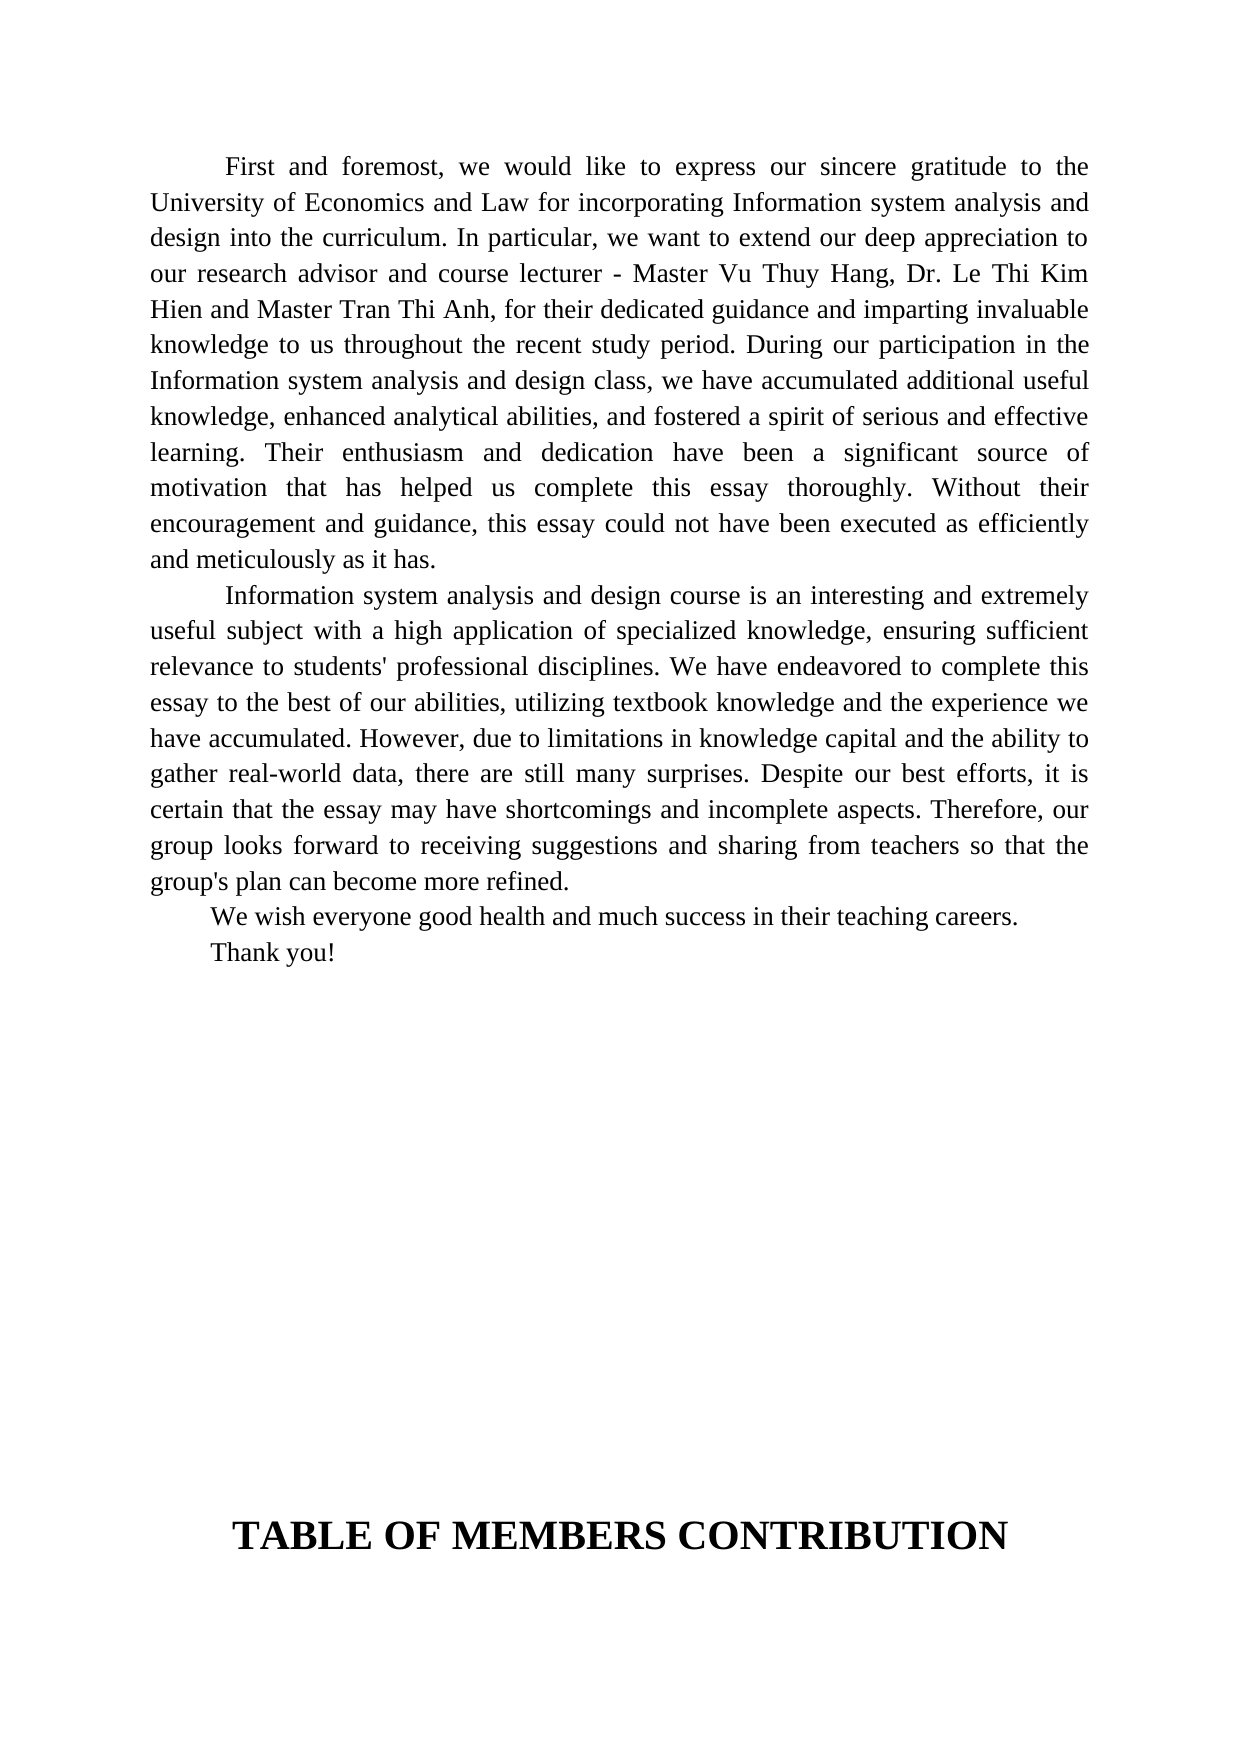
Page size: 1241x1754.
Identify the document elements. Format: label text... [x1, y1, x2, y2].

title TABLE OF MEMBERS CONTRIBUTION [150, 1510, 1090, 1558]
text We wish everyone good health and much success in their teaching careers. [210, 900, 1090, 931]
text Thank you! [210, 936, 1090, 967]
text Information system analysis and design course is an interesting and extremely useful subject with a high application of specialized knowledge, ensuring sufficient relevance to students' professional disciplines. We have endeavored to complete this essay to the best of our abilities, utilizing textbook knowledge and the experience we have accumulated. However, due to limitations in knowledge capital and the ability to gather real-world data, there are still many surprises. Despite our best efforts, it is certain that the essay may have shortcomings and incomplete aspects. Therefore, our group looks forward to receiving suggestions and sharing from teachers so that the group's plan can become more refined. [150, 579, 1090, 896]
text First and foremost, we would like to express our sincere gratitude to the University of Economics and Law for incorporating Information system analysis and design into the curriculum. In particular, we want to extend our deep appreciation to our research advisor and course lecturer - Master Vu Thuy Hang, Dr. Le Thi Kim Hien and Master Tran Thi Anh, for their dedicated guidance and imparting invaluable knowledge to us throughout the recent study period. During our participation in the Information system analysis and design class, we have accumulated additional useful knowledge, enhanced analytical abilities, and fostered a spirit of serious and effective learning. Their enthusiasm and dedication have been a significant source of motivation that has helped us complete this essay thoroughly. Without their encouragement and guidance, this essay could not have been executed as efficiently and meticulously as it has. [150, 150, 1090, 574]
